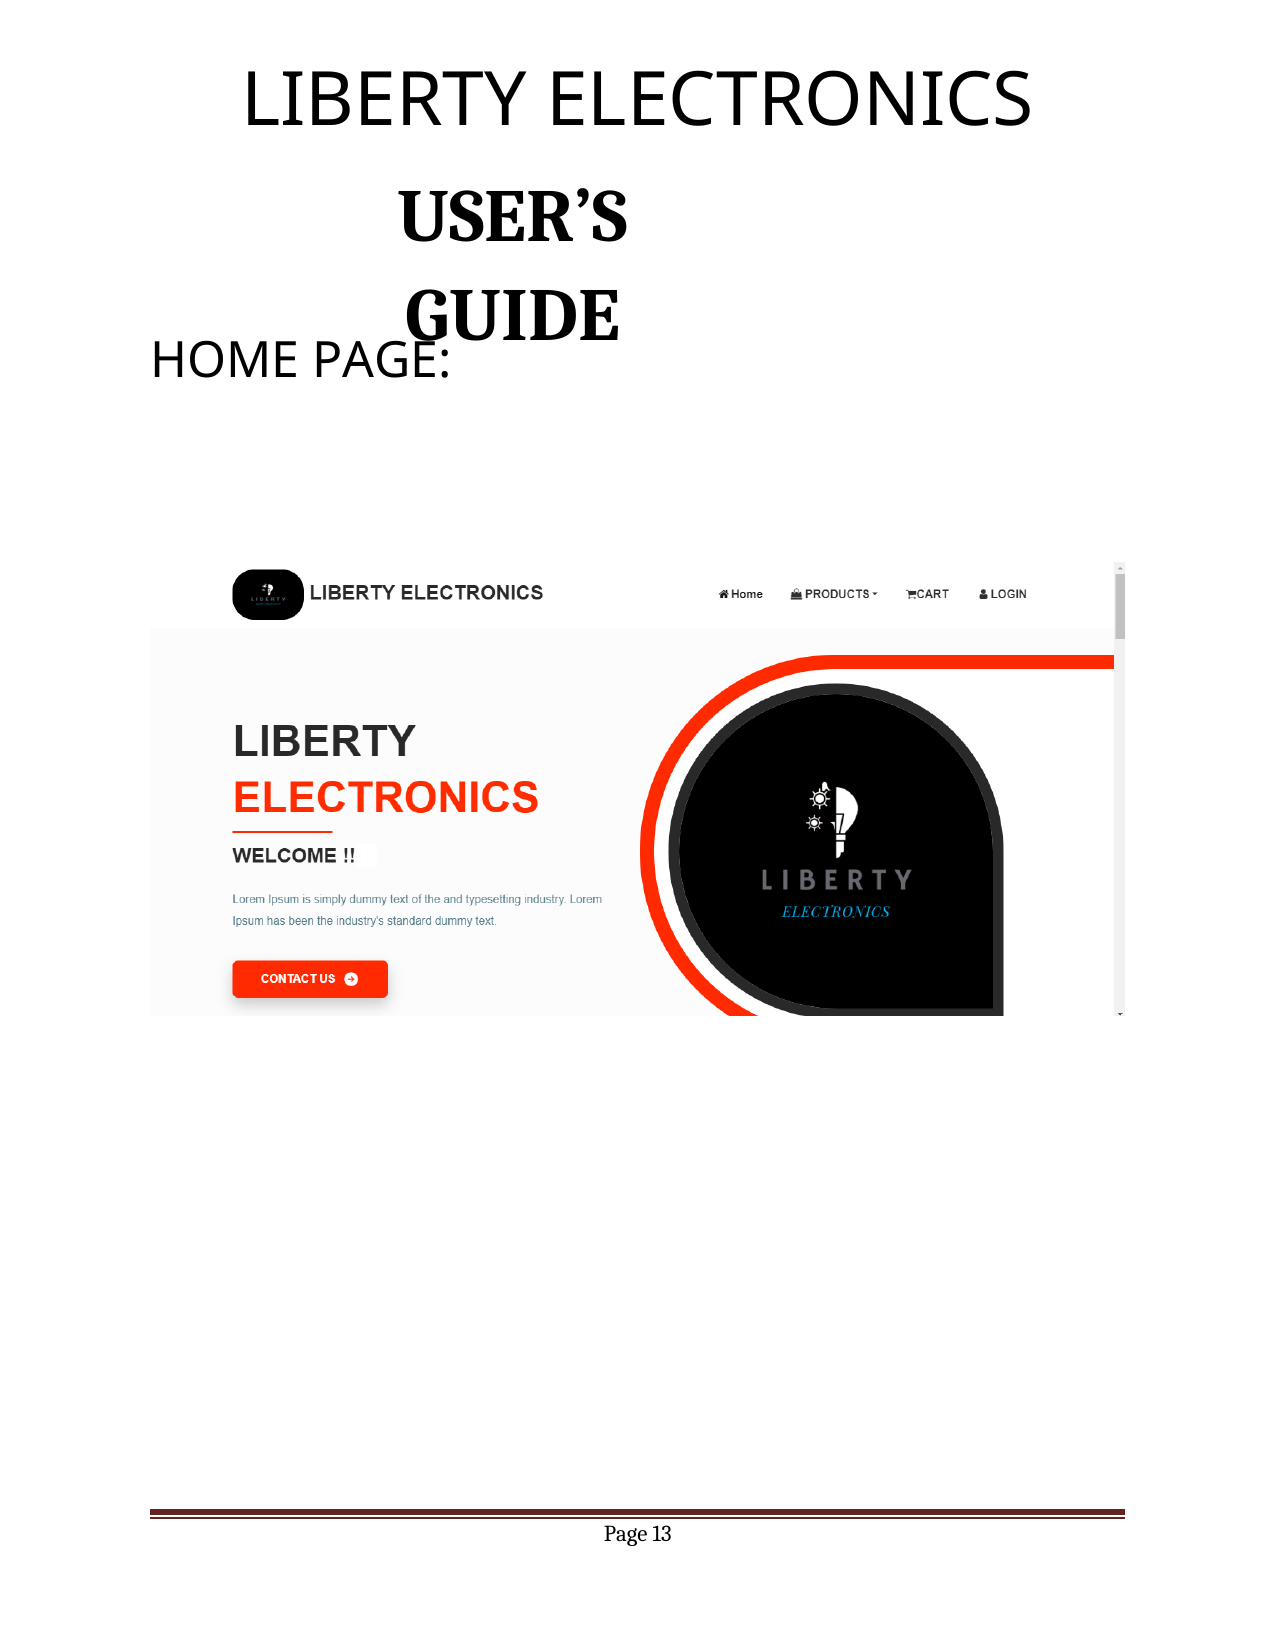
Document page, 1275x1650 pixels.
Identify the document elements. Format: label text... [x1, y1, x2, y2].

text HOME PAGE: [150, 324, 1125, 392]
picture [150, 562, 1125, 1016]
